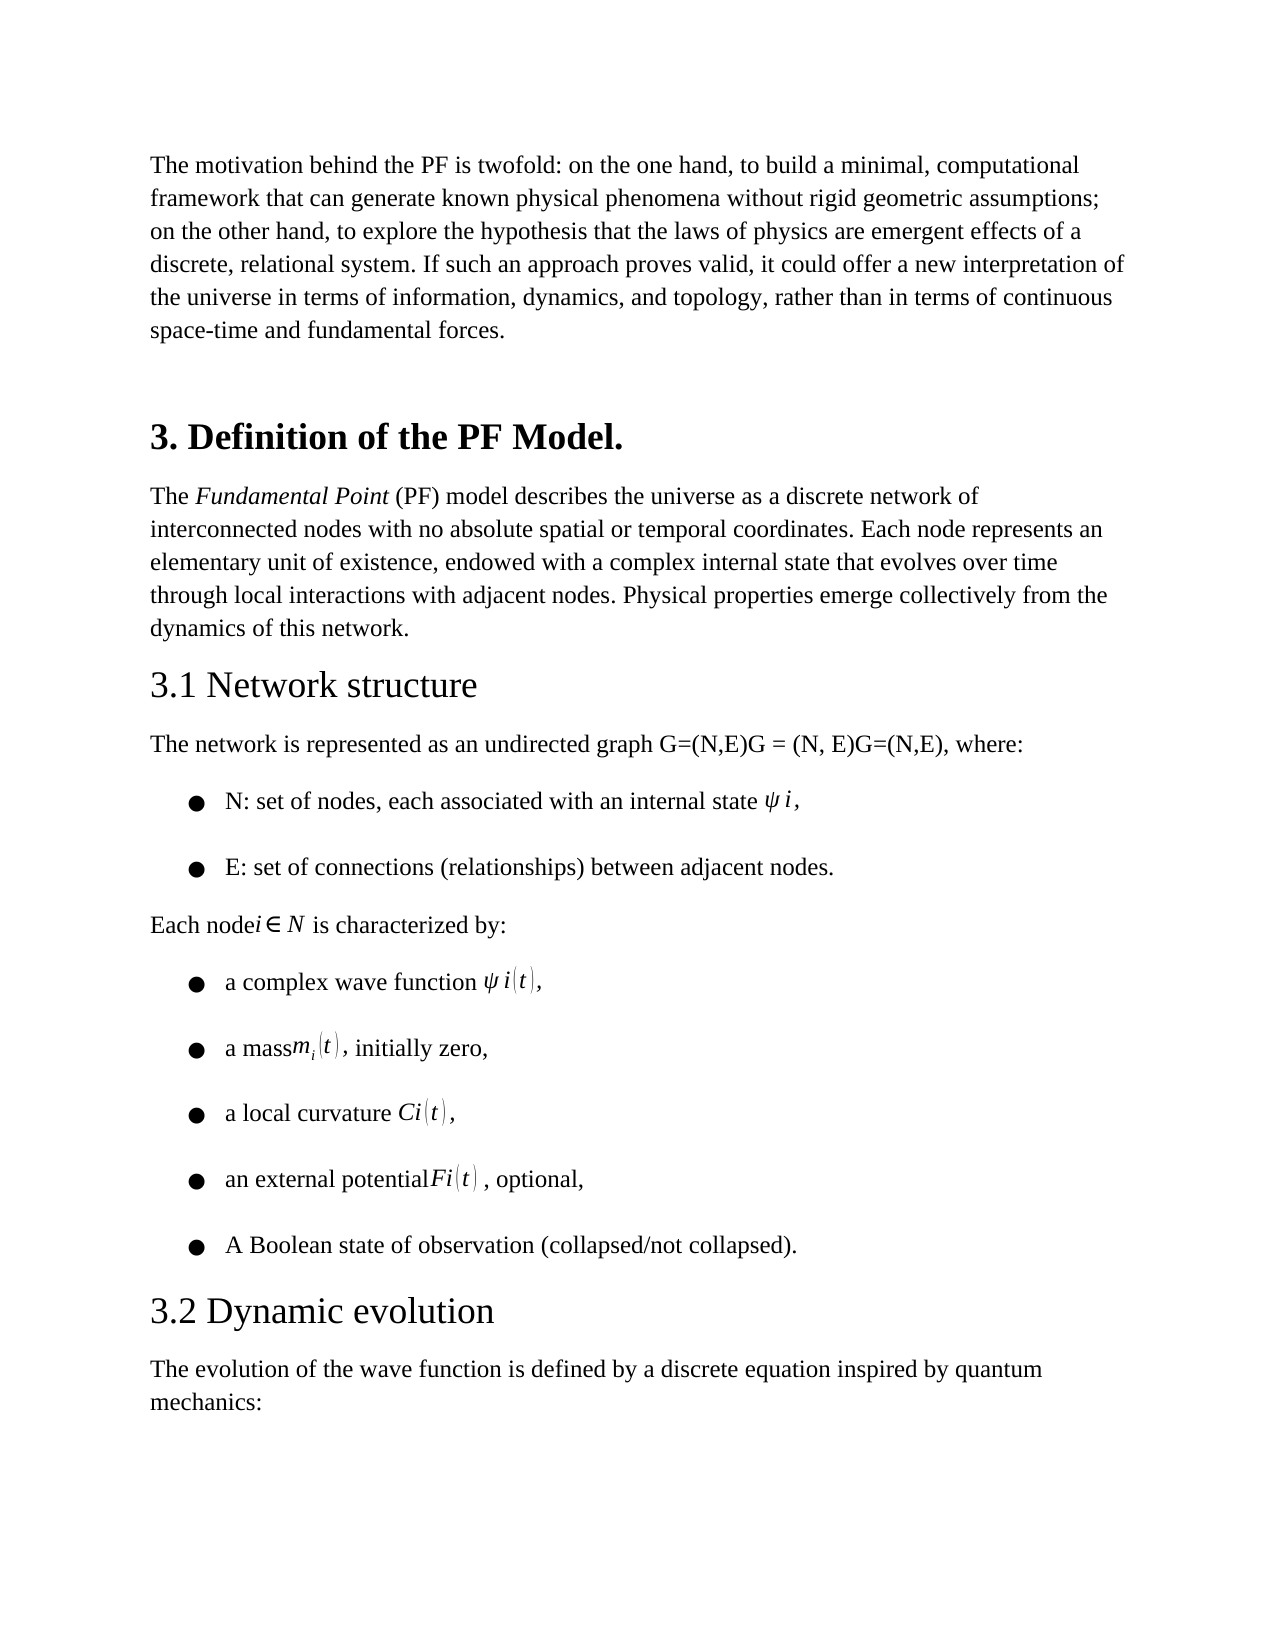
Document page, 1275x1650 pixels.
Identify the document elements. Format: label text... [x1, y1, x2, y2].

text The Fundamental Point (PF) model describes the universe as a discrete network of interconnected nodes with no absolute spatial or temporal coordinates. Each node represents an elementary unit of existence, endowed with a complex internal state that evolves over time through local interactions with adjacent nodes. Physical properties emerge collectively from the dynamics of this network. [150, 481, 1125, 642]
text 3.2 Dynamic evolution [150, 1288, 1125, 1331]
list E: set of connections (relationships) between adjacent nodes. [187, 844, 1125, 887]
list an external potential , optional, [187, 1157, 1125, 1199]
text The evolution of the wave function is defined by a discrete equation inspired by quantum mechanics: [150, 1354, 1125, 1416]
text The motivation behind the PF is twofold: on the one hand, to build a minimal, computational framework that can generate known physical phenomena without rigid geometric assumptions; on the other hand, to explore the hypothesis that the laws of physics are emergent effects of a discrete, relational system. If such an approach proves valid, it could offer a new interpretation of the universe in terms of information, dynamics, and topology, rather than in terms of continuous space-time and fundamental forces. [150, 150, 1125, 344]
list a mass initially zero, [187, 1025, 1125, 1068]
list a local curvature [187, 1091, 1125, 1134]
text 3. Definition of the PF Model. [150, 414, 1125, 458]
text 3.1 Network structure [150, 662, 1125, 706]
list N: set of nodes, each associated with an internal state [187, 778, 1125, 821]
text Each node is characterized by: [150, 910, 1125, 939]
text The network is represented as an undirected graph G=(N,E)G = (N, E)G=(N,E), where: [150, 729, 1125, 757]
list a complex wave function [187, 959, 1125, 1002]
list A Boolean state of observation (collapsed/not collapsed). [187, 1222, 1125, 1265]
